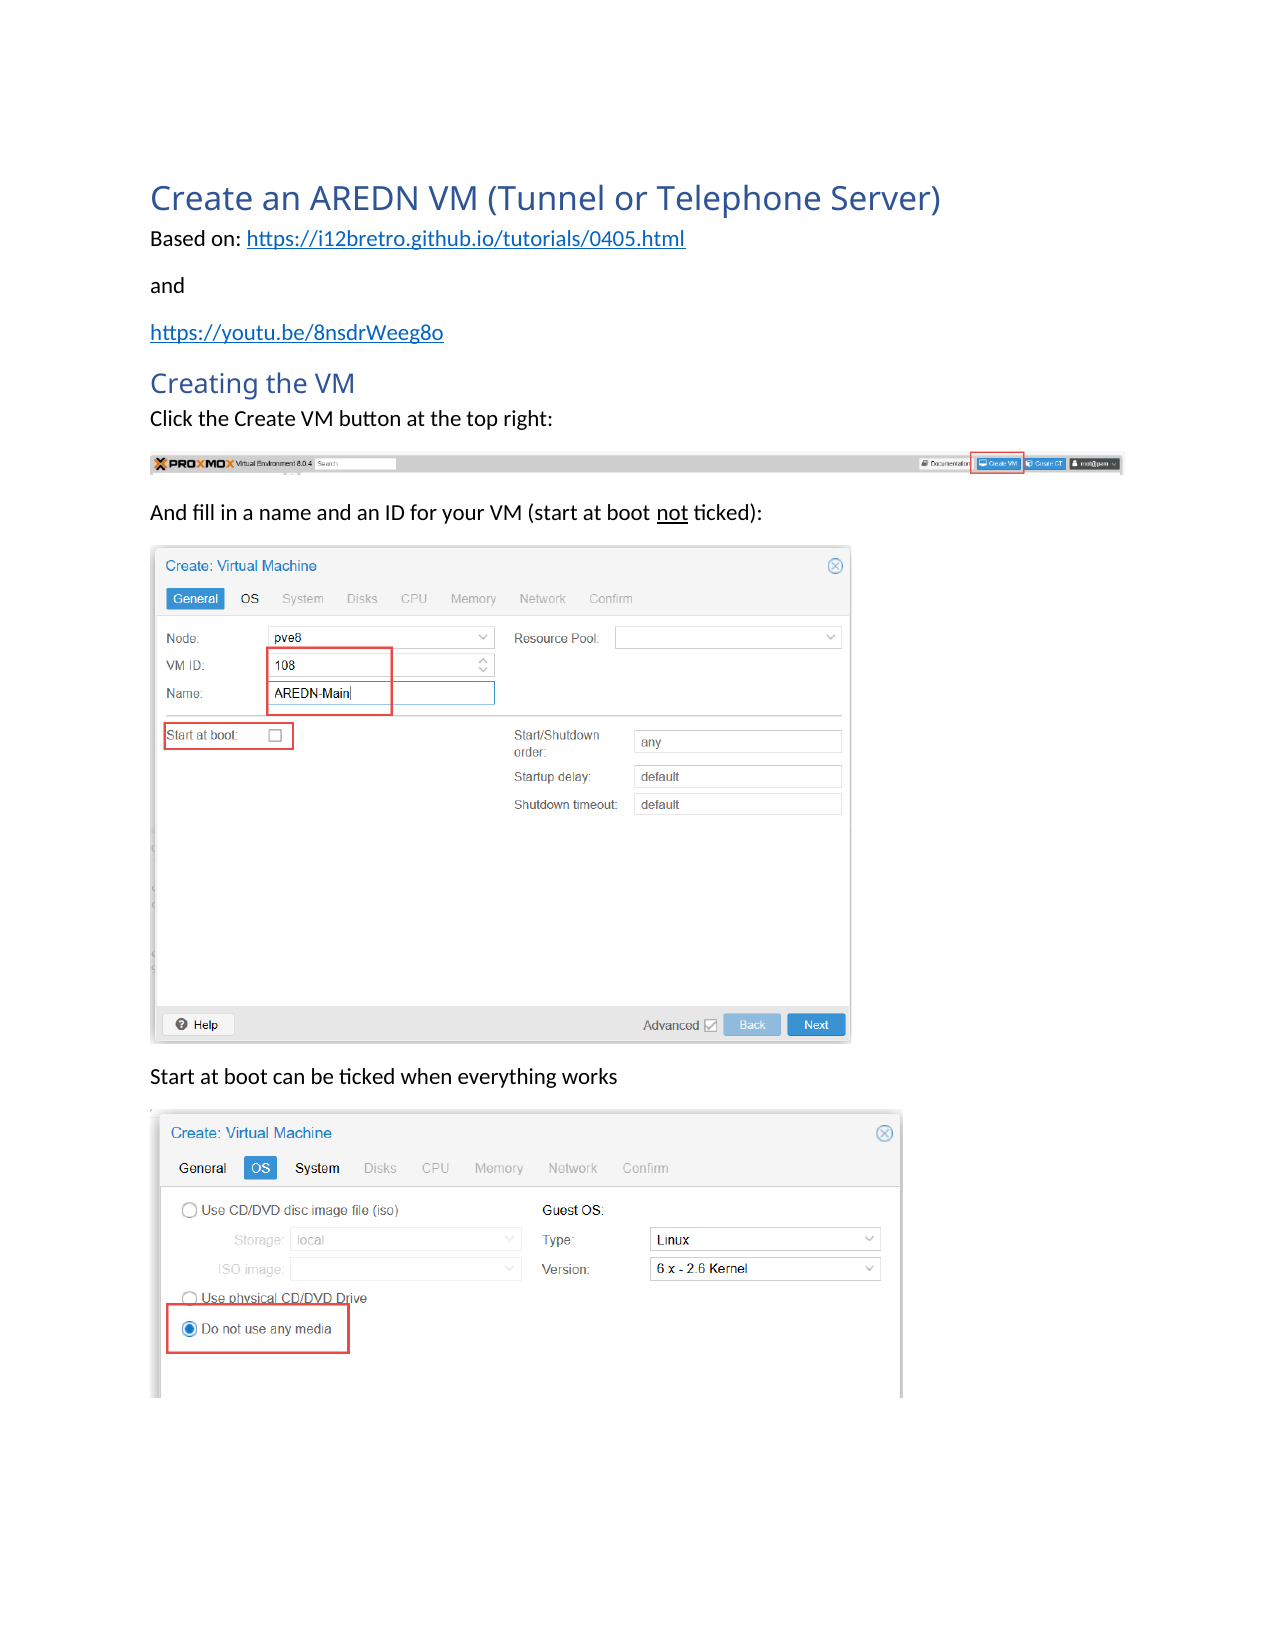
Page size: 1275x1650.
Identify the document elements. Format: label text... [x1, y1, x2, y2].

subtitle Creating the VM [150, 364, 1125, 401]
text Start at boot can be ticked when everything works [150, 1062, 1125, 1090]
text Click the Create VM button at the top right: [150, 404, 1125, 432]
text Based on: https://i12bretro.github.io/tutorials/0405.html [150, 224, 1125, 252]
text and [150, 271, 1125, 299]
picture [150, 545, 852, 1044]
text And fill in a name and an ID for your VM (start at boot not ticked): [150, 498, 1125, 526]
subtitle Create an AREDN VM (Tunnel or Telephone Server) [150, 175, 1125, 220]
picture [150, 451, 1125, 475]
picture [150, 1109, 903, 1398]
text https://youtu.be/8nsdrWeeg8o [150, 318, 1125, 346]
